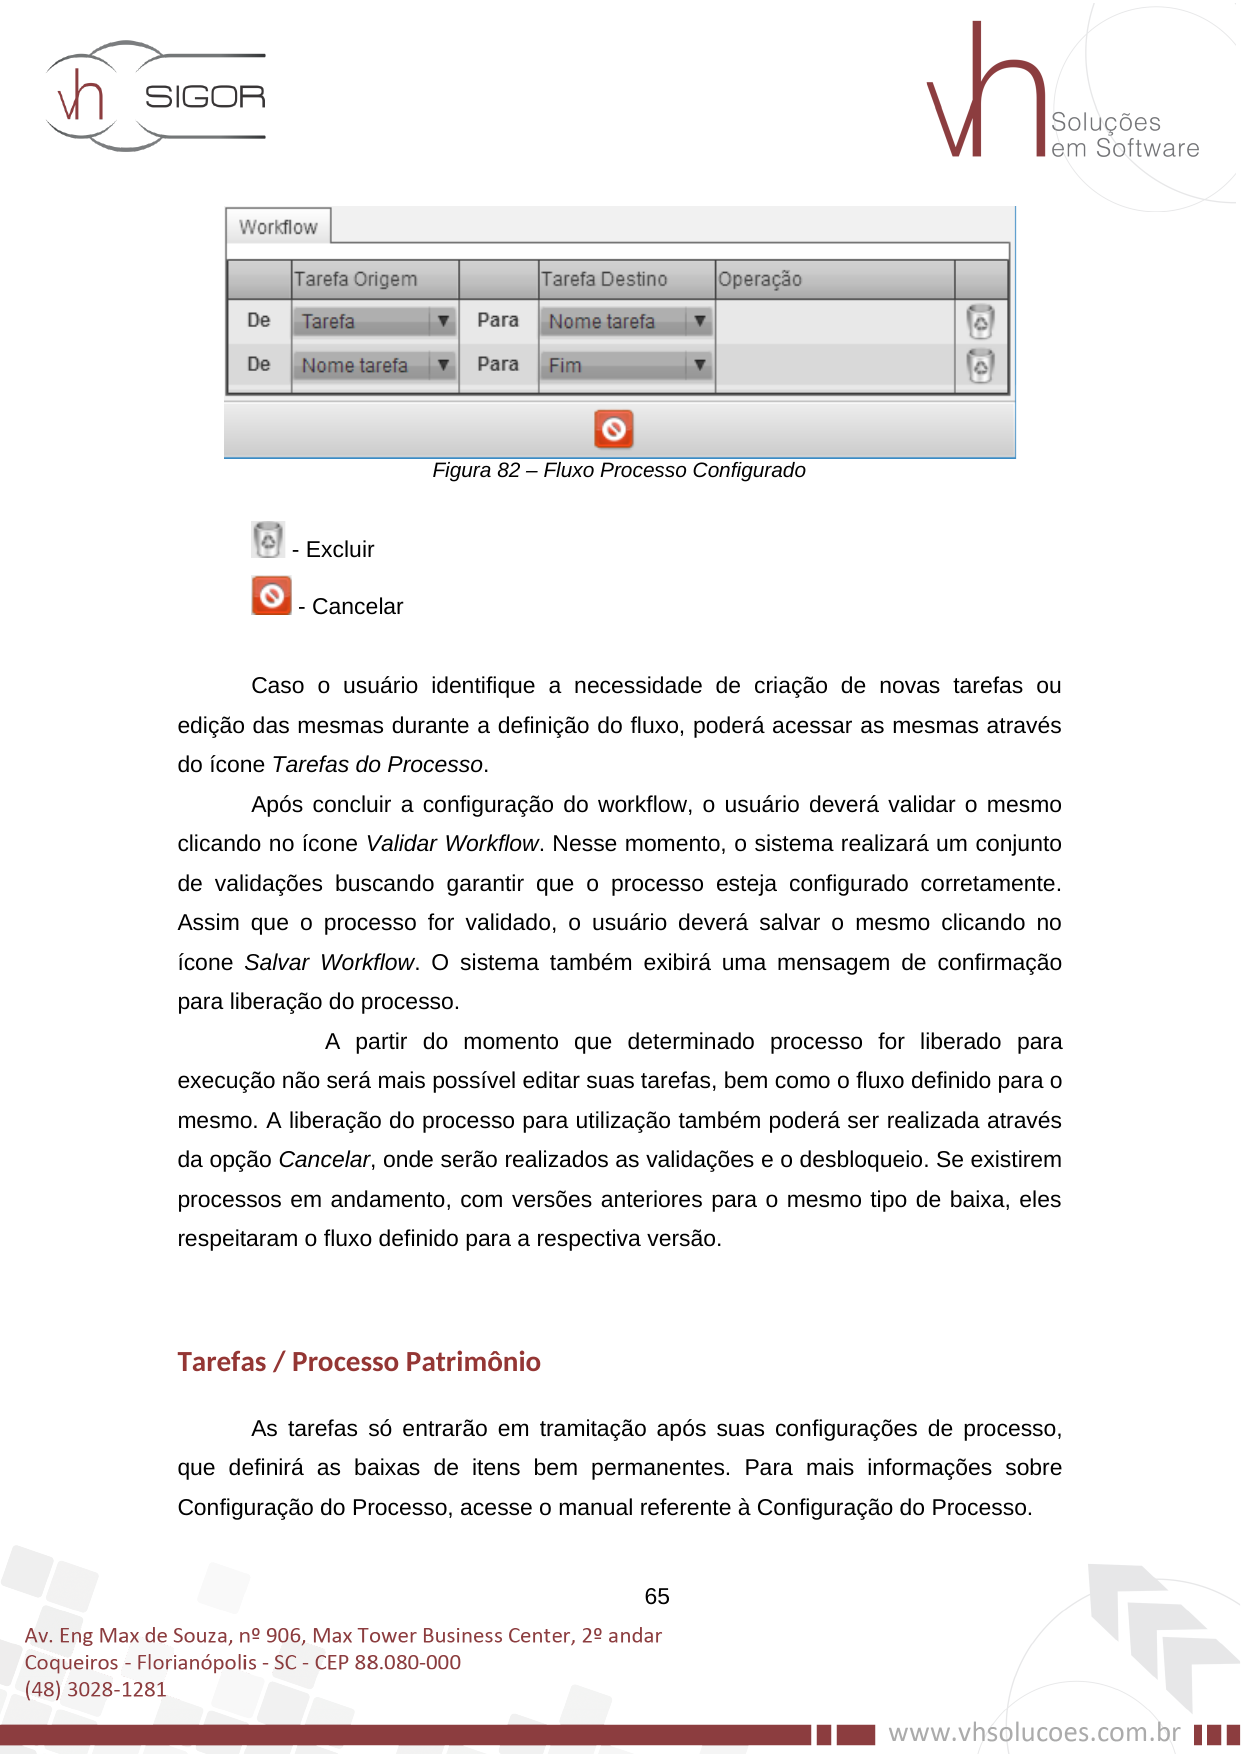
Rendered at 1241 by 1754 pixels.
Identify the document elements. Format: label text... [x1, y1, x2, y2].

text As tarefas só entrarão em tramitação após suas configurações de processo, que definirá as baixas de itens bem permanentes. Para mais informações sobre Configuração do Processo, acesse o manual referente à Configuração do Processo. [177, 1415, 1063, 1520]
picture [45, 40, 266, 152]
text Caso o usuário identifique a necessidade de criação de novas tarefas ou edição das mesmas durante a definição do fluxo, poderá acessar as mesmas através do ícone Tarefas do Processo. [177, 672, 1063, 778]
picture [251, 521, 286, 558]
text Figura – Fluxo Processo Configurado [177, 458, 1063, 482]
subtitle Tarefas / Processo Patrimônio [177, 1343, 1063, 1379]
picture [251, 575, 292, 615]
text - Cancelar [177, 576, 1063, 620]
picture [0, 1545, 1241, 1754]
text - Excluir [177, 522, 1063, 563]
text A partir do momento que determinado processo for liberado para execução não será mais possível editar suas tarefas, bem como o fluxo definido para o mesmo. A liberação do processo para utilização também poderá ser realizada através da opção Cancelar, onde serão realizados as validações e o desbloqueio. Se existirem processos em andamento, com versões anteriores para o mesmo tipo de baixa, eles respeitaram o fluxo definido para a respectiva versão. [177, 1028, 1063, 1251]
picture [224, 3, 1236, 459]
text Após concluir a configuração do workflow, o usuário deverá validar o mesmo clicando no ícone Validar Workflow. Nesse momento, o sistema realizará um conjunto de validações buscando garantir que o processo esteja configurado corretamente. Assim que o processo for validado, o usuário deverá salvar o mesmo clicando no ícone Salvar Workflow. O sistema também exibirá uma mensagem de confirmação para liberação do processo. [177, 791, 1063, 1014]
